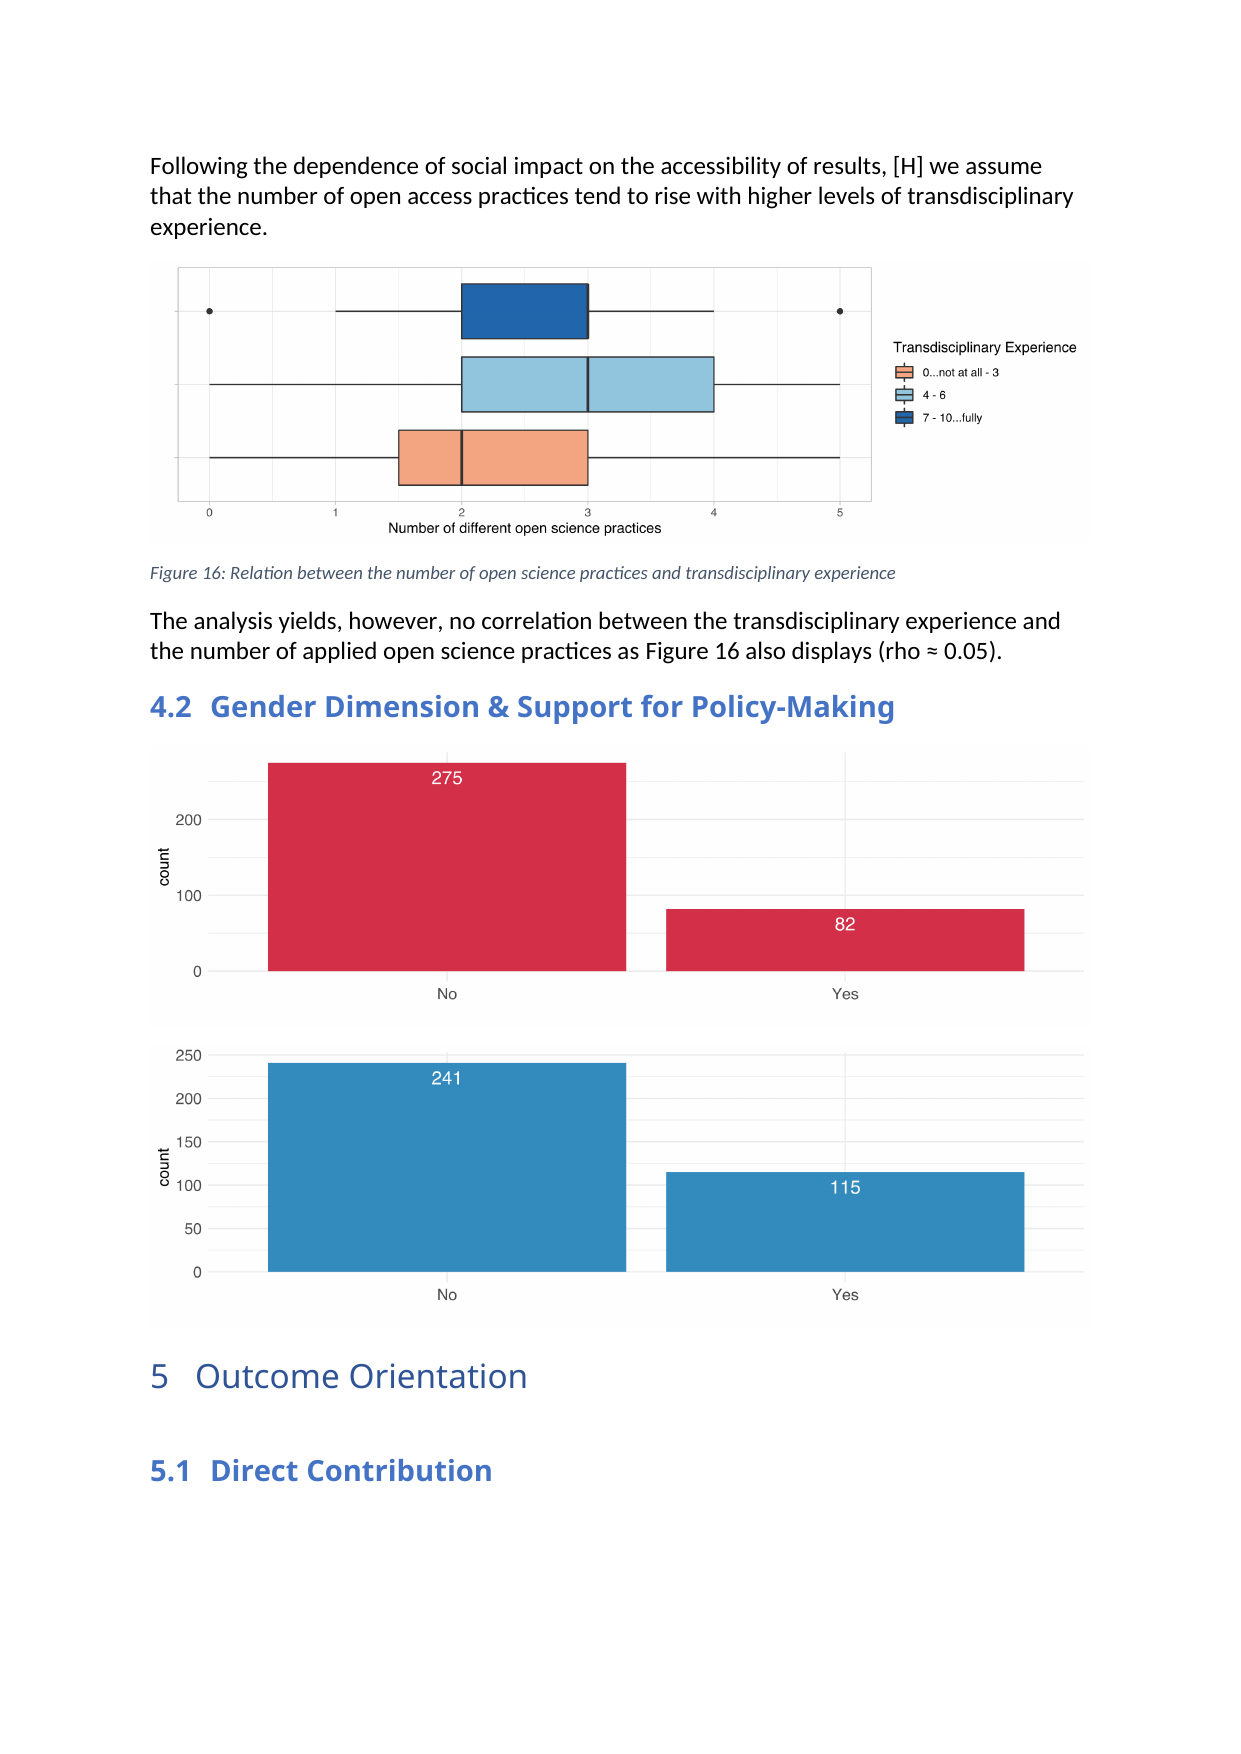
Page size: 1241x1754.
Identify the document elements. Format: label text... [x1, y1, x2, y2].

picture [150, 745, 1091, 1028]
picture [150, 1046, 1091, 1329]
subtitle Direct Contribution [150, 1450, 1090, 1489]
subtitle Gender Dimension & Support for Policy-Making [150, 687, 1090, 726]
subtitle Outcome Orientation [150, 1353, 1090, 1398]
picture [150, 260, 1091, 543]
text Following the dependence of social impact on the accessibility of results, [H] we assume that the number of open access practices tend to rise with higher levels of transdisciplinary experience. [150, 150, 1090, 242]
text The analysis yields, however, no correlation between the transdisciplinary experience and the number of applied open science practices as Figure 16 also displays (rho ≈ 0.05). [150, 605, 1090, 666]
text Figure 16: Relation between the number of open science practices and transdisciplinary experience [150, 561, 1090, 584]
